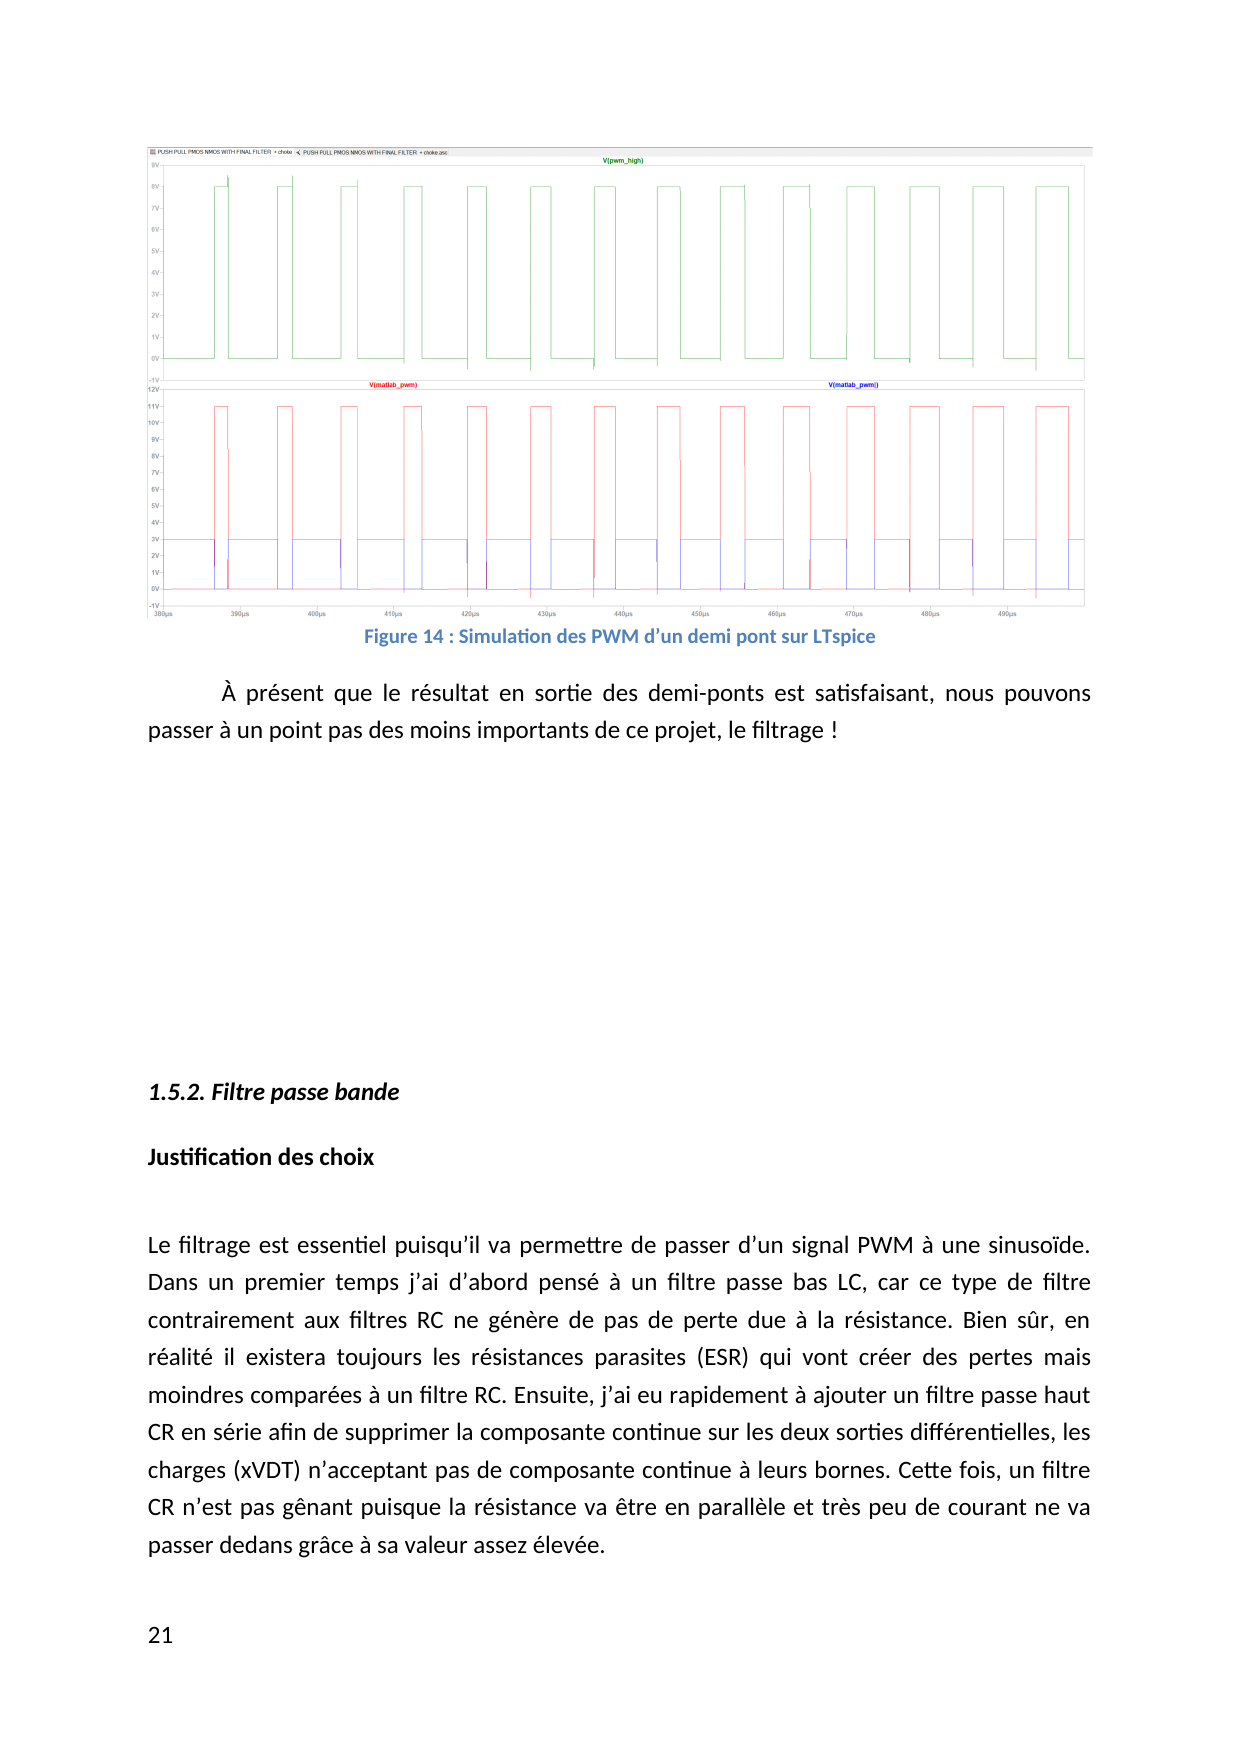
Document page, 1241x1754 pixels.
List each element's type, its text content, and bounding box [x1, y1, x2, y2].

subtitle 1.5.2. Filtre passe bande [148, 1076, 1093, 1107]
text Le filtrage est essentiel puisqu’il va permettre de passer d’un signal PWM à une sinusoïde. Dans un premier temps j’ai d’abord pensé à un filtre passe bas LC, car ce type de filtre contrairement aux filtres RC ne génère de pas de perte due à la résistance. Bien sûr, en réalité il existera toujours les résistances parasites (ESR) qui vont créer des pertes mais moindres comparées à un filtre RC. Ensuite, j’ai eu rapidement à ajouter un filtre passe haut CR en série afin de supprimer la composante continue sur les deux sorties différentielles, les charges (xVDT) n’acceptant pas de composante continue à leurs bornes. Cette fois, un filtre CR n’est pas gênant puisque la résistance va être en parallèle et très peu de courant ne va passer dedans grâce à sa valeur assez élevée. [148, 1222, 1093, 1559]
picture [147, 147, 1093, 618]
subtitle Justification des choix [148, 1134, 1093, 1172]
text À présent que le résultat en sortie des demi-ponts est satisfaisant, nous pouvons passer à un point pas des moins importants de ce projet, le filtrage ! [148, 670, 1093, 745]
